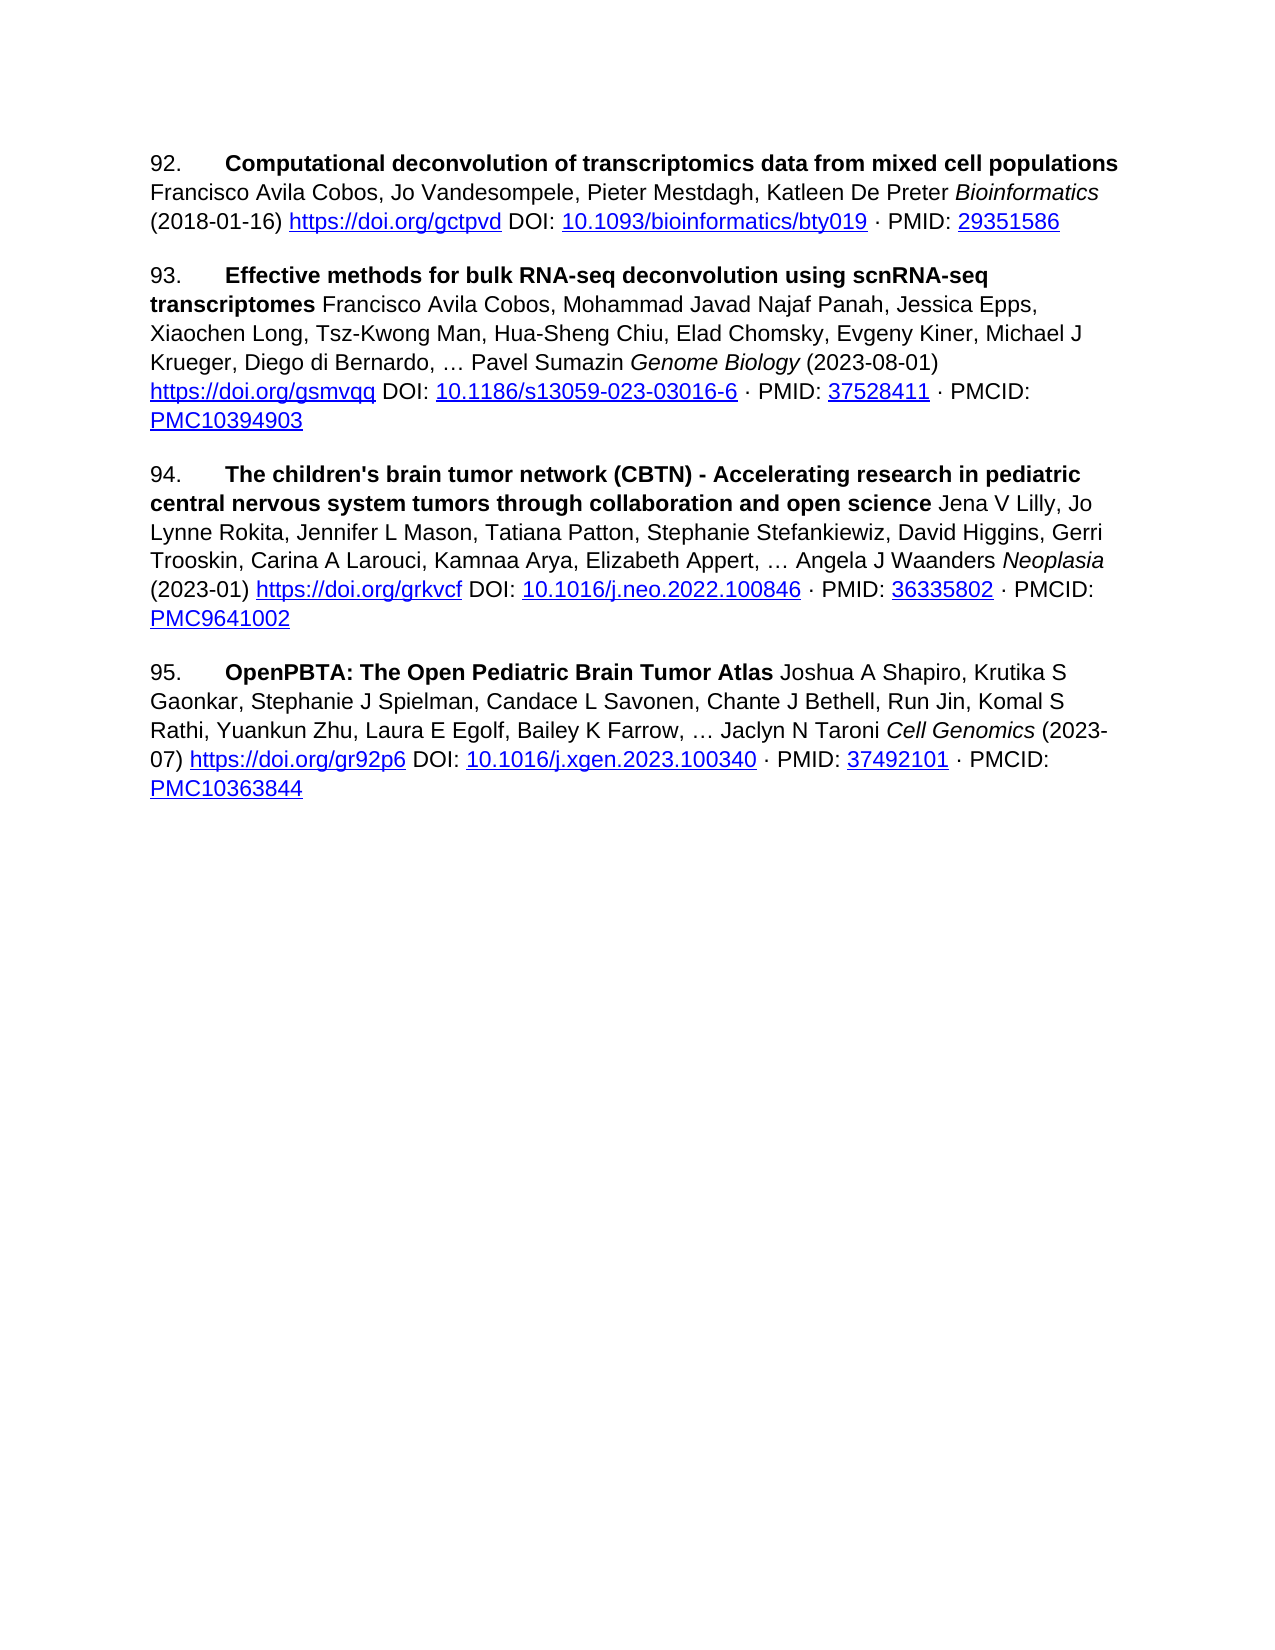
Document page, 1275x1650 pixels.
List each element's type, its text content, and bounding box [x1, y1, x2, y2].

text 92. Computational deconvolution of transcriptomics data from mixed cell populations Francisco Avila Cobos, Jo Vandesompele, Pieter Mestdagh, Katleen De Preter Bioinformatics (2018-01-16) https://doi.org/gctpvd DOI: 10.1093/bioinformatics/bty019 · PMID: 29351586 [150, 150, 1125, 234]
text 94. The children's brain tumor network (CBTN) - Accelerating research in pediatric central nervous system tumors through collaboration and open science Jena V Lilly, Jo Lynne Rokita, Jennifer L Mason, Tatiana Patton, Stephanie Stefankiewiz, David Higgins, Gerri Trooskin, Carina A Larouci, Kamnaa Arya, Elizabeth Appert, … Angela J Waanders Neoplasia (2023-01) https://doi.org/grkvcf DOI: 10.1016/j.neo.2022.100846 · PMID: 36335802 · PMCID: PMC9641002 [150, 461, 1125, 632]
text 95. OpenPBTA: The Open Pediatric Brain Tumor Atlas Joshua A Shapiro, Krutika S Gaonkar, Stephanie J Spielman, Candace L Savonen, Chante J Bethell, Run Jin, Komal S Rathi, Yuankun Zhu, Laura E Egolf, Bailey K Farrow, … Jaclyn N Taroni Cell Genomics (2023-07) https://doi.org/gr92p6 DOI: 10.1016/j.xgen.2023.100340 · PMID: 37492101 · PMCID: PMC10363844 [150, 659, 1125, 802]
text 93. Effective methods for bulk RNA-seq deconvolution using scnRNA-seq transcriptomes Francisco Avila Cobos, Mohammad Javad Najaf Panah, Jessica Epps, Xiaochen Long, Tsz-Kwong Man, Hua-Sheng Chiu, Elad Chomsky, Evgeny Kiner, Michael J Krueger, Diego di Bernardo, … Pavel Sumazin Genome Biology (2023-08-01) https://doi.org/gsmvqq DOI: 10.1186/s13059-023-03016-6 · PMID: 37528411 · PMCID: PMC10394903 [150, 262, 1125, 433]
